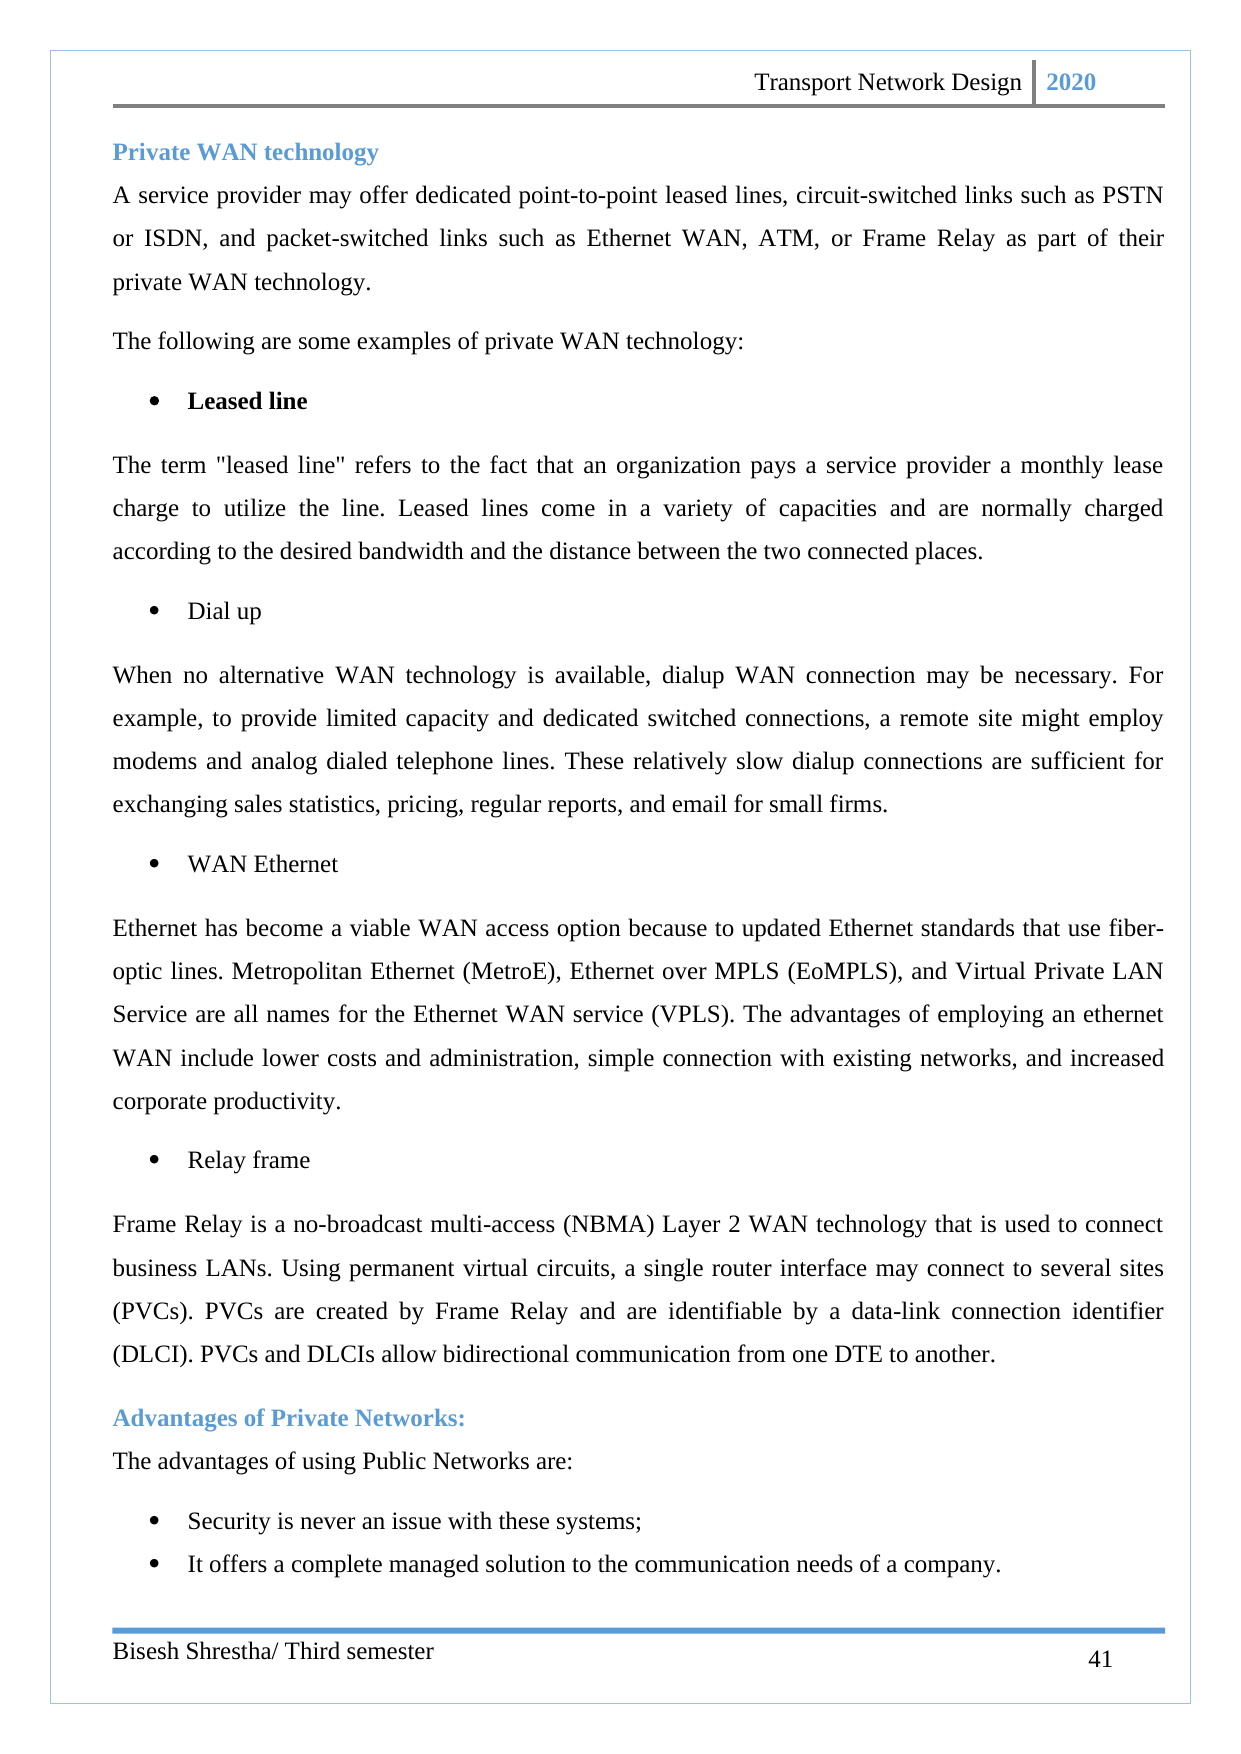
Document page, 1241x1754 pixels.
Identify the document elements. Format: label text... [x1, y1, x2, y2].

list Relay frame [150, 1146, 1165, 1174]
list Security is never an issue with these systems; [150, 1506, 1165, 1534]
subtitle Private WAN technology [112, 137, 1165, 166]
list Dial up [150, 596, 1165, 625]
text The advantages of using Public Networks are: [112, 1446, 1165, 1475]
text A service provider may offer dedicated point-to-point leased lines, circuit-switched links such as PSTN or ISDN, and packet-switched links such as Ethernet WAN, ATM, or Frame Relay as part of their private WAN technology. [112, 180, 1165, 295]
text The term "leased line" refers to the fact that an organization pays a service provider a monthly lease charge to utilize the line. Leased lines come in a variety of capacities and are normally charged according to the desired bandwidth and the distance between the two connected places. [112, 450, 1165, 565]
text Ethernet has become a viable WAN access option because to updated Ethernet standards that use fiber-optic lines. Metropolitan Ethernet (MetroE), Ethernet over MPLS (EoMPLS), and Virtual Private LAN Service are all names for the Ethernet WAN service (VPLS). The advantages of employing an ethernet WAN include lower costs and administration, simple connection with existing networks, and increased corporate productivity. [112, 913, 1165, 1114]
list Leased line [150, 386, 1165, 415]
list WAN Ethernet [150, 849, 1165, 878]
list It offers a complete managed solution to the communication needs of a company. [150, 1549, 1165, 1578]
text Frame Relay is a no-broadcast multi-access (NBMA) Layer 2 WAN technology that is used to connect business LANs. Using permanent virtual circuits, a single router interface may connect to several sites (PVCs). PVCs are created by Frame Relay and are identifiable by a data-link connection identifier (DLCI). PVCs and DLCIs allow bidirectional communication from one DTE to another. [112, 1209, 1165, 1368]
text When no alternative WAN technology is available, dialup WAN connection may be necessary. For example, to provide limited capacity and dedicated switched connections, a remote site might employ modems and analog dialed telephone lines. These relatively slow dialup connections are sufficient for exchanging sales statistics, pricing, regular reports, and email for small firms. [112, 660, 1165, 818]
text The following are some examples of private WAN technology: [112, 326, 1165, 355]
subtitle Advantages of Private Networks: [112, 1403, 1165, 1432]
